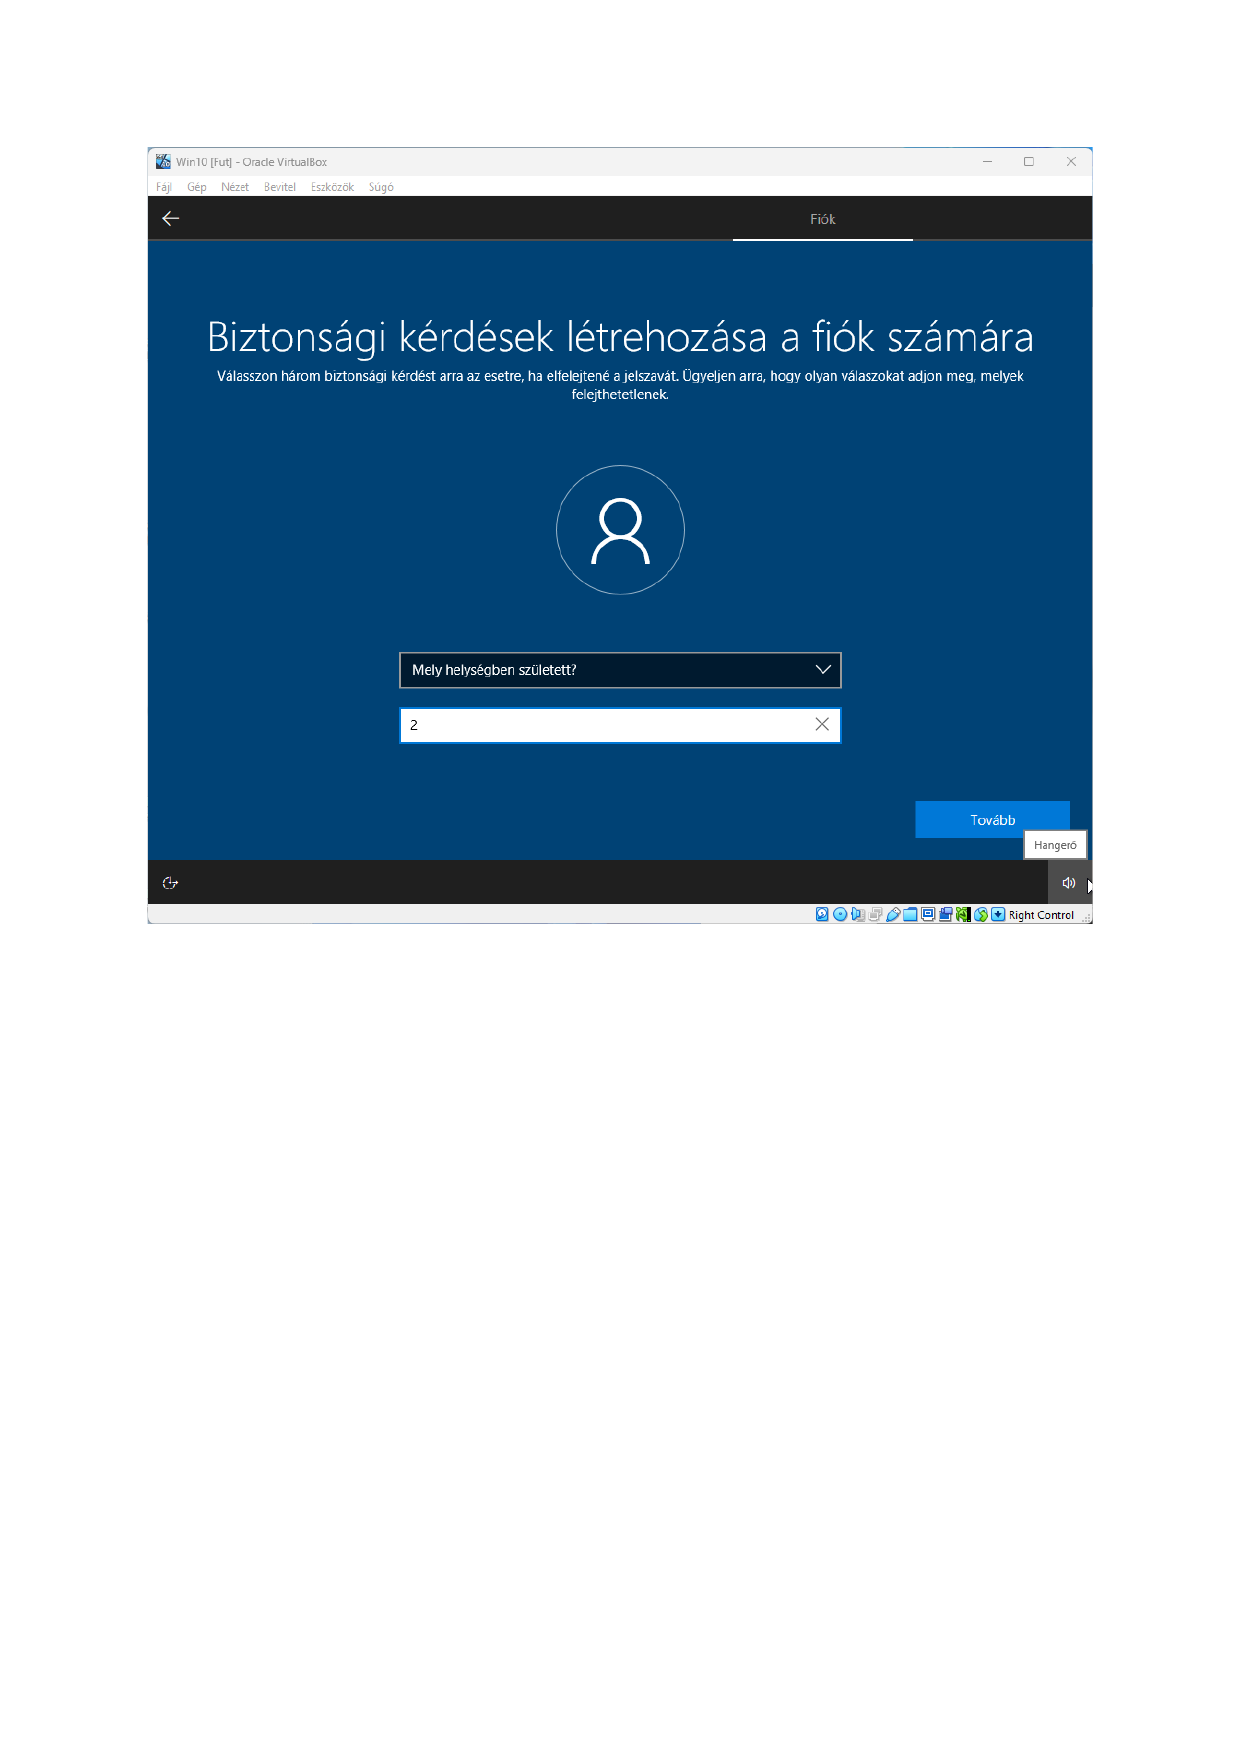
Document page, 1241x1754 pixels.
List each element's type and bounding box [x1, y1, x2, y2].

picture [147, 147, 1093, 924]
